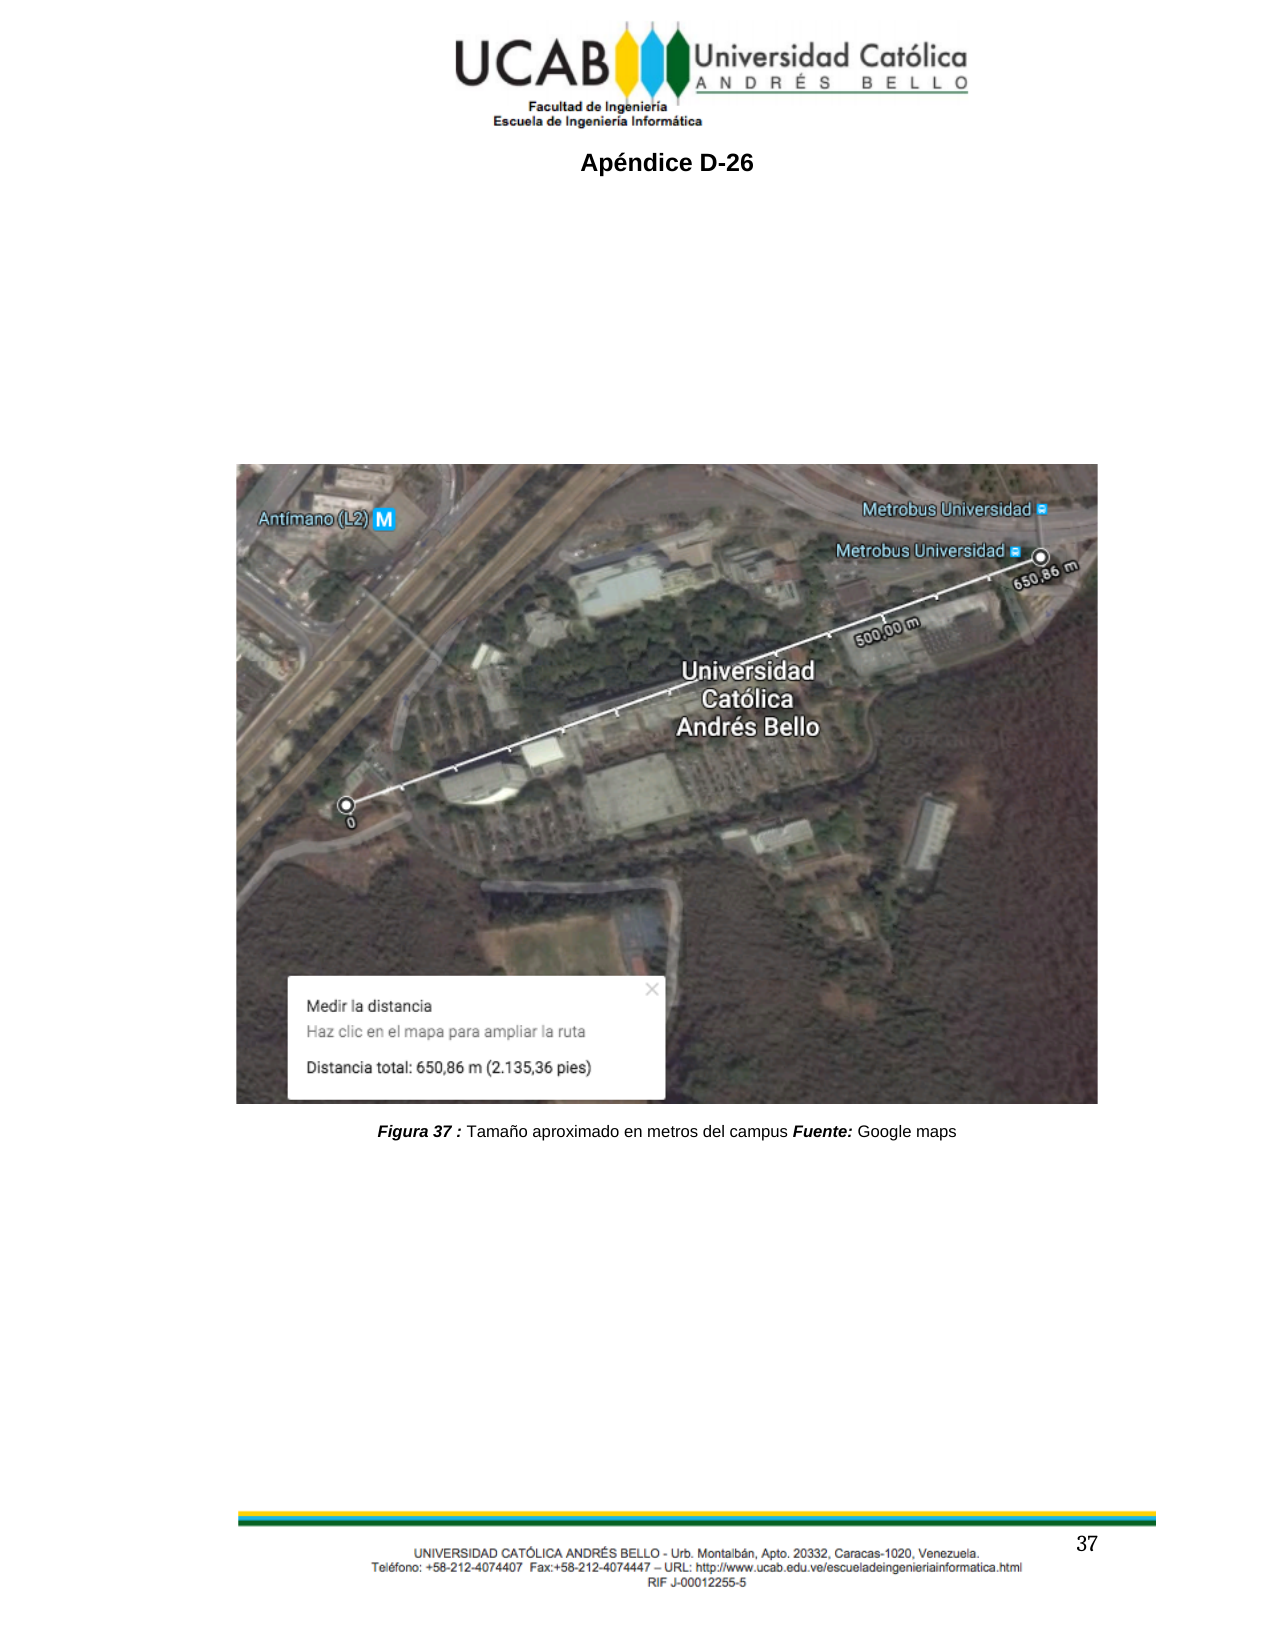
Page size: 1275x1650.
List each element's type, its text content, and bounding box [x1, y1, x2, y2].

picture [414, 0, 1033, 144]
subtitle Apéndice D-26 [236, 148, 1098, 176]
picture [236, 464, 1098, 1104]
picture [236, 1508, 1156, 1595]
text Figura 37 : Tamaño aproximado en metros del campus Fuente: Google maps [236, 1122, 1098, 1141]
